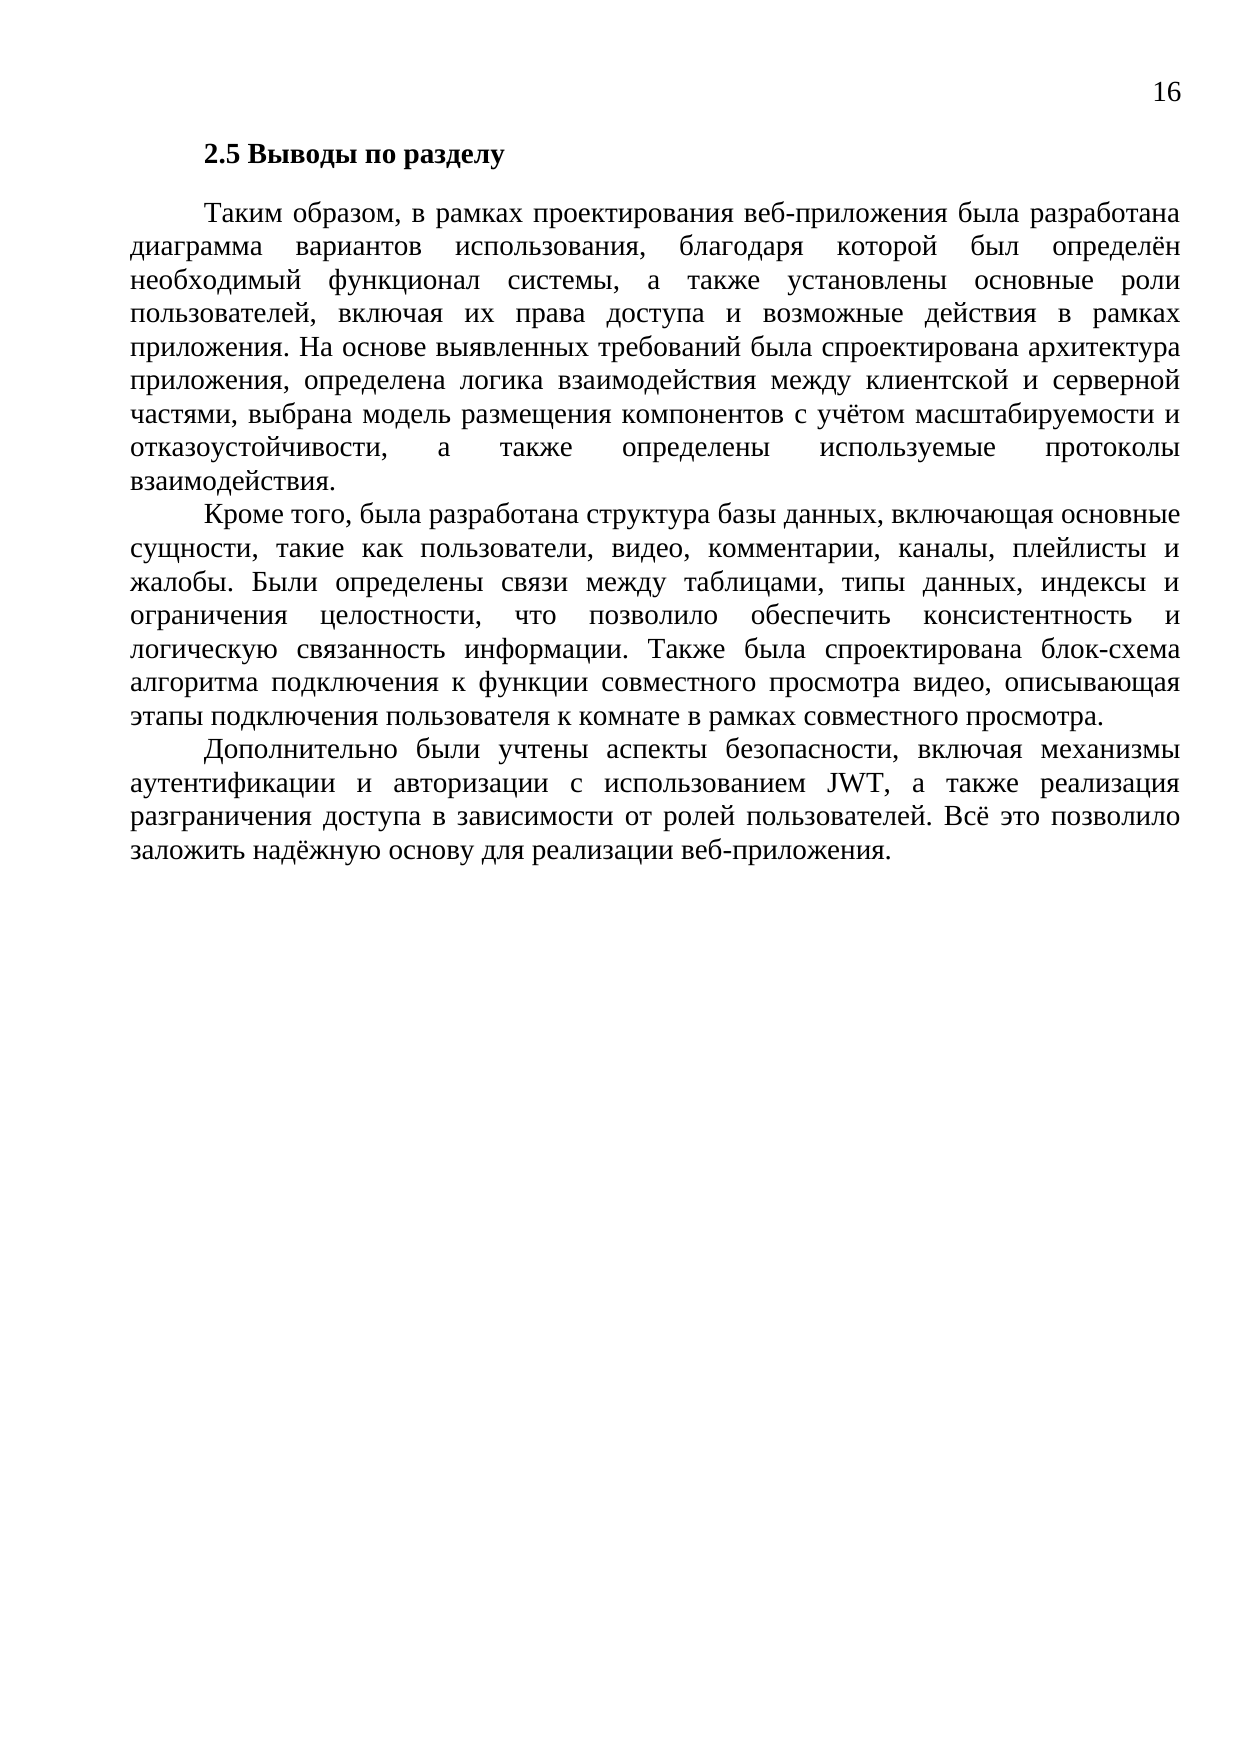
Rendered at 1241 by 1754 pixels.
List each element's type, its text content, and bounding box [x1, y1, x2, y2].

text Выводы по разделу [204, 136, 1181, 170]
text Кроме того, была разработана структура базы данных, включающая основные сущности, такие как пользователи, видео, комментарии, каналы, плейлисты и жалобы. Были определены связи между таблицами, типы данных, индексы и ограничения целостности, что позволило обеспечить консистентность и логическую связанность информации. Также была спроектирована блок-схема алгоритма подключения к функции совместного просмотра видео, описывающая этапы подключения пользователя к комнате в рамках совместного просмотра. [130, 497, 1181, 731]
text Таким образом, в рамках проектирования веб-приложения была разработана диаграмма вариантов использования, благодаря которой был определён необходимый функционал системы, а также установлены основные роли пользователей, включая их права доступа и возможные действия в рамках приложения. На основе выявленных требований была спроектирована архитектура приложения, определена логика взаимодействия между клиентской и серверной частями, выбрана модель размещения компонентов с учётом масштабируемости и отказоустойчивости, а также определены используемые протоколы взаимодействия. [130, 195, 1181, 497]
text Дополнительно были учтены аспекты безопасности, включая механизмы аутентификации и авторизации с использованием JWT, а также реализация разграничения доступа в зависимости от ролей пользователей. Всё это позволило заложить надёжную основу для реализации веб-приложения. [130, 731, 1181, 866]
